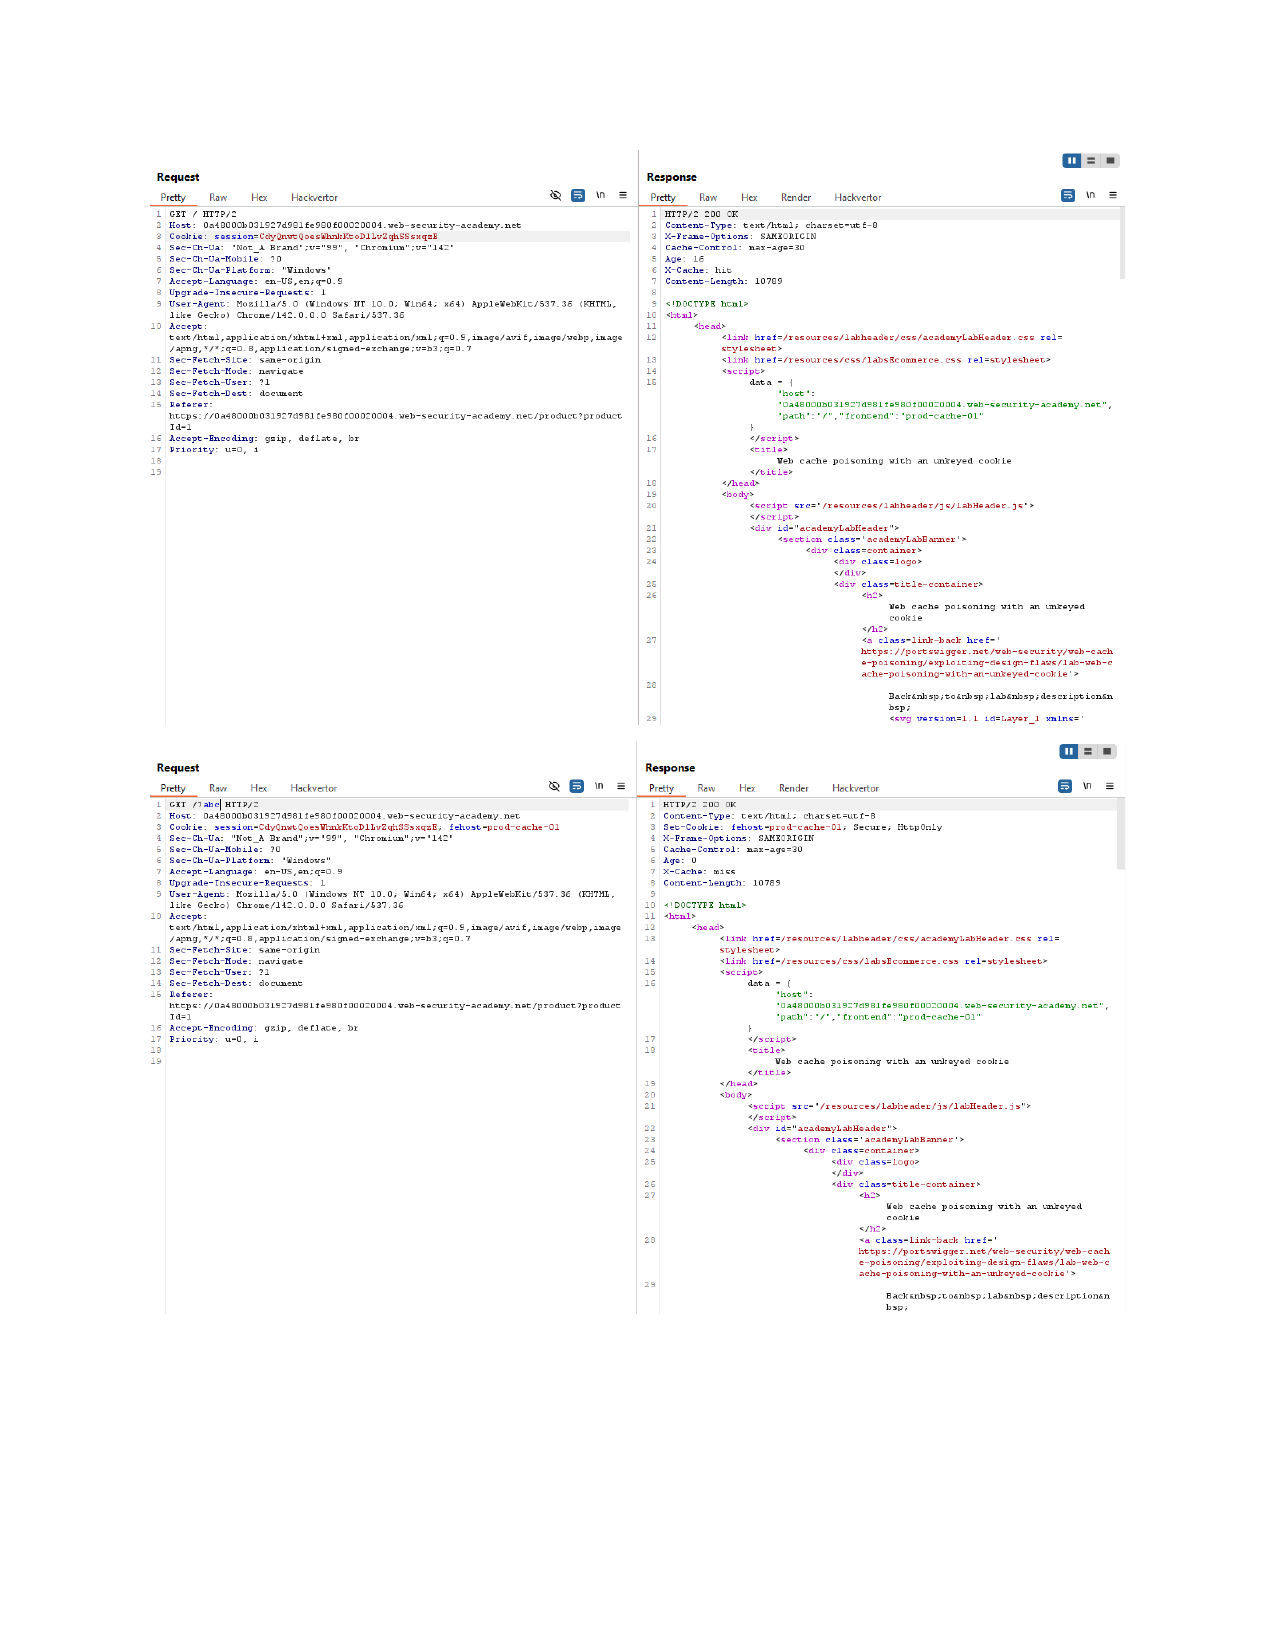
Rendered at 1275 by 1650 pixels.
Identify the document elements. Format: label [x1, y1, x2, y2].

picture [150, 150, 1125, 725]
picture [150, 741, 1125, 1314]
